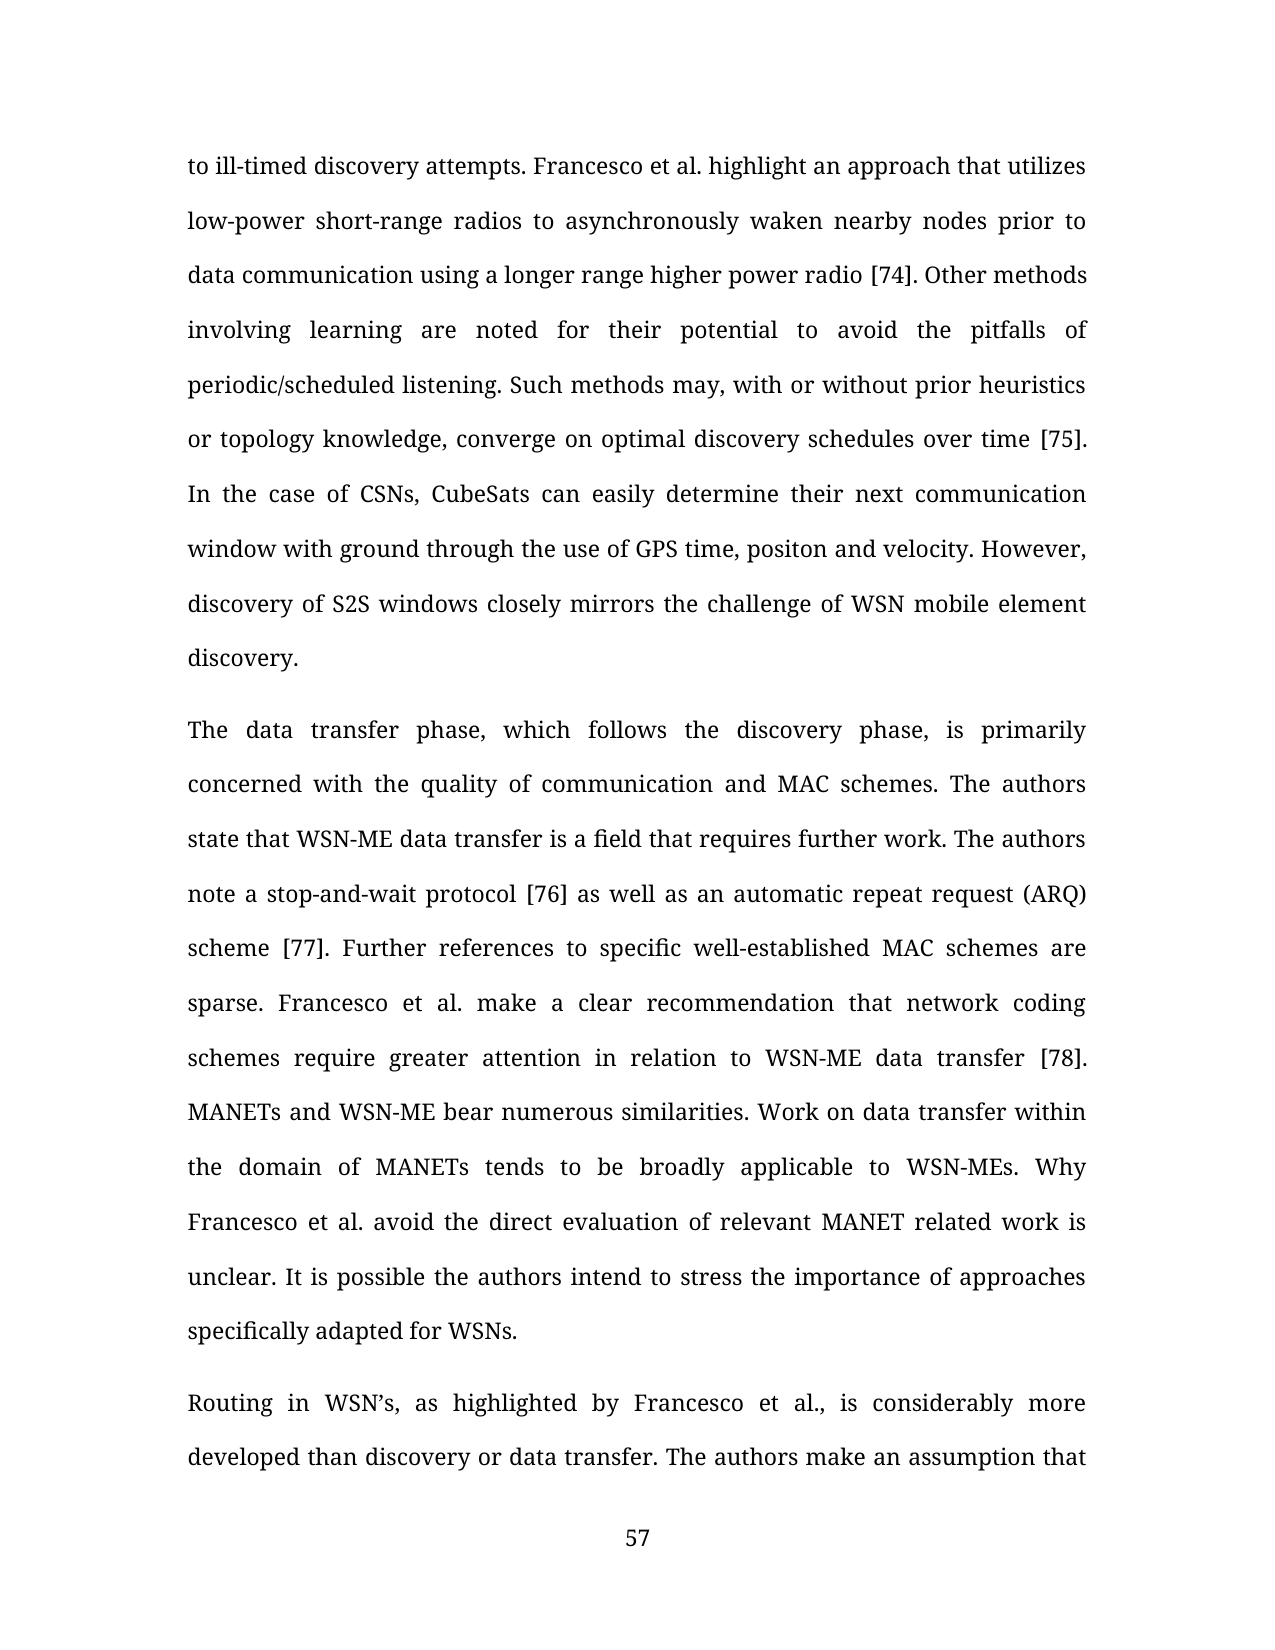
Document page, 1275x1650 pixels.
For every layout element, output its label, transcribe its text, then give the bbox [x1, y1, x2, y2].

text The data transfer phase, which follows the discovery phase, is primarily concerned with the quality of communication and MAC schemes. The authors state that WSN-ME data transfer is a field that requires further work. The authors note a stop-and-wait protocol [76] as well as an automatic repeat request (ARQ) scheme [77]. Further references to specific well-established MAC schemes are sparse. Francesco et al. make a clear recommendation that network coding schemes require greater attention in relation to WSN-ME data transfer [78]. MANETs and WSN-ME bear numerous similarities. Work on data transfer within the domain of MANETs tends to be broadly applicable to WSN-MEs. Why Francesco et al. avoid the direct evaluation of relevant MANET related work is unclear. It is possible the authors intend to stress the importance of approaches specifically adapted for WSNs. [187, 713, 1087, 1346]
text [187, 150, 1087, 673]
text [187, 1386, 1087, 1472]
